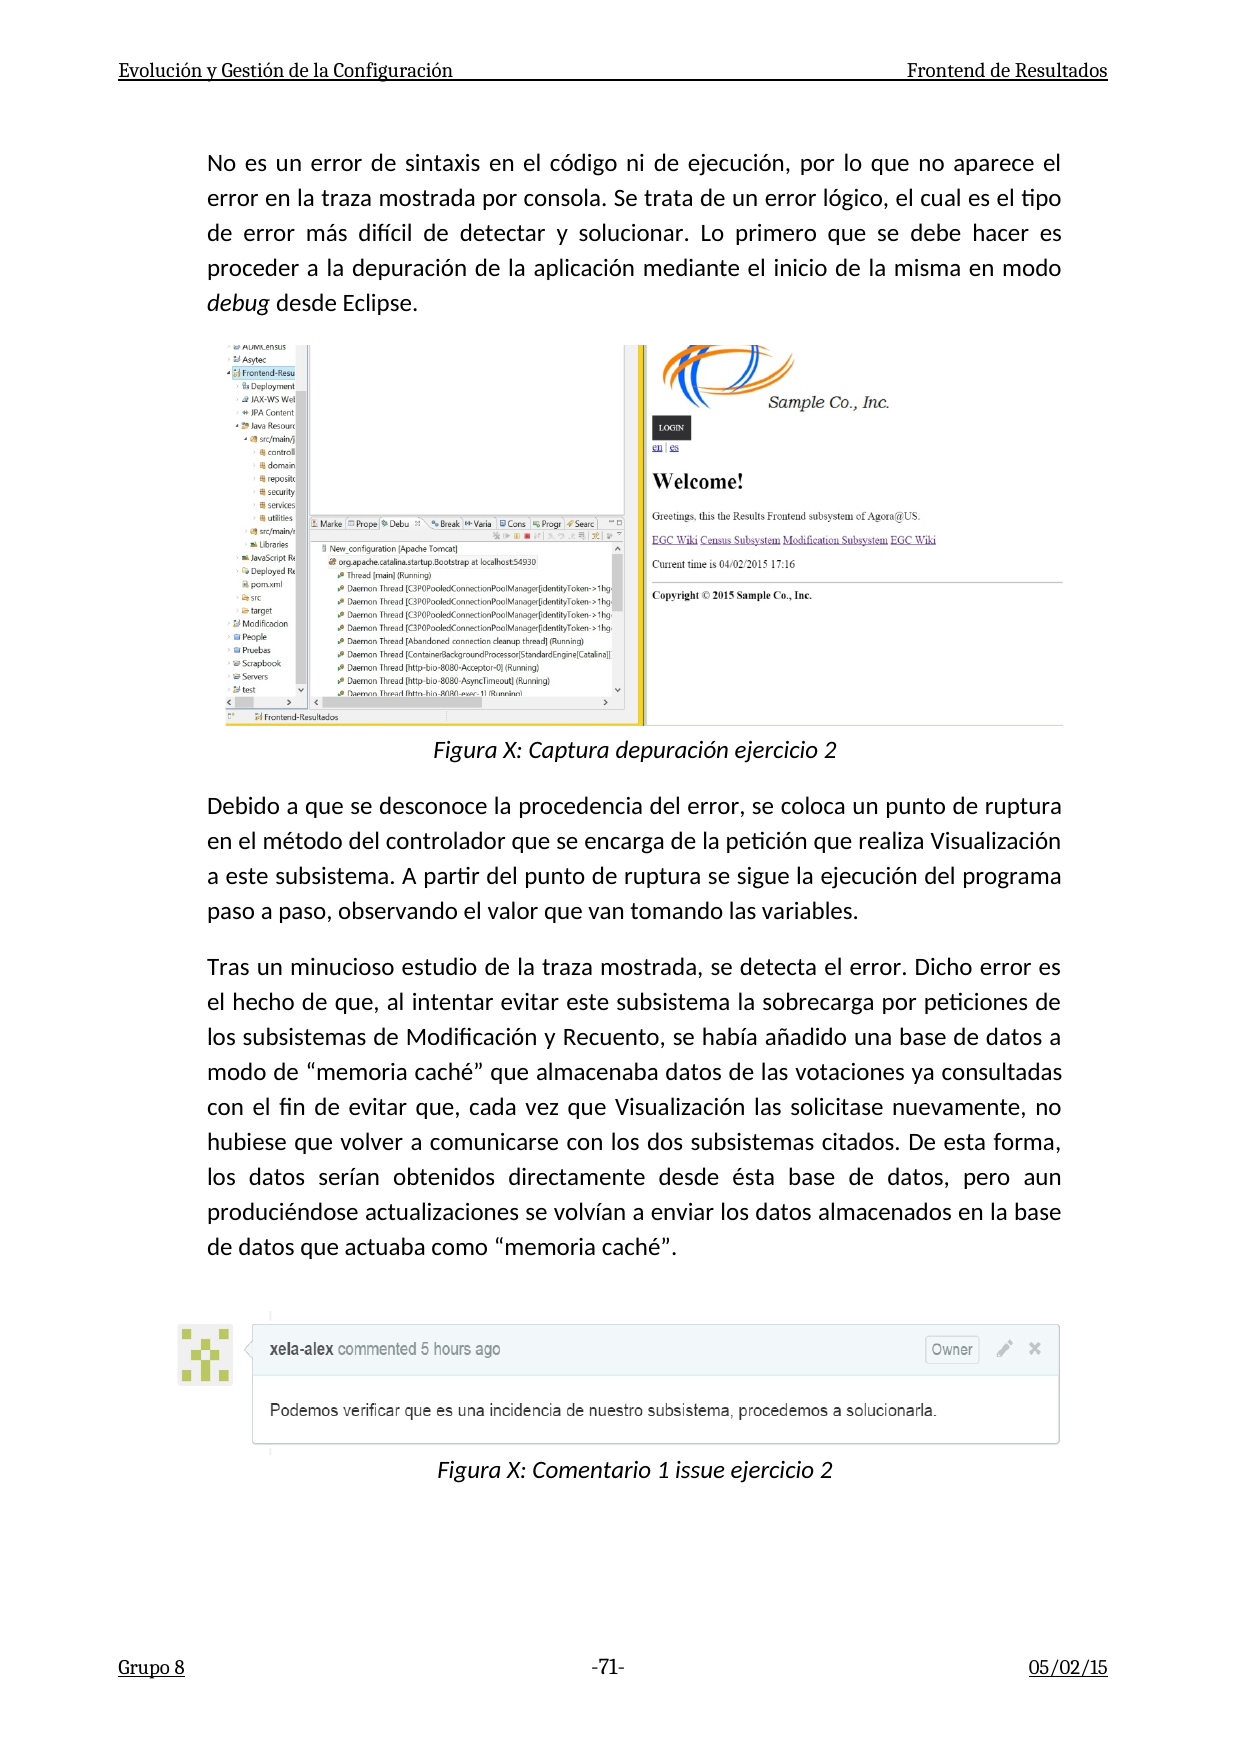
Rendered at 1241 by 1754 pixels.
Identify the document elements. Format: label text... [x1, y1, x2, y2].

picture [225, 345, 1063, 726]
text Debido a que se desconoce la procedencia del error, se coloca un punto de ruptura en el método del controlador que se encarga de la petición que realiza Visualización a este subsistema. A partir del punto de ruptura se sigue la ejecución del programa paso a paso, observando el valor que van tomando las variables. [207, 790, 1063, 926]
text Figura X: Captura depuración ejercicio 2 [207, 734, 1063, 765]
text No es un error de sintaxis en el código ni de ejecución, por lo que no aparece el error en la traza mostrada por consola. Se trata de un error lógico, el cual es el tipo de error más difícil de detectar y solucionar. Lo primero que se debe hacer es proceder a la depuración de la aplicación mediante el inicio de la misma en modo debug desde Eclipse. [207, 148, 1063, 318]
text Figura X: Comentario 1 issue ejercicio 2 [207, 1454, 1063, 1485]
text Tras un minucioso estudio de la traza mostrada, se detecta el error. Dicho error es el hecho de que, al intentar evitar este subsistema la sobrecarga por peticiones de los subsistemas de Modificación y Recuento, se había añadido una base de datos a modo de “memoria caché” que almacenaba datos de las votaciones ya consultadas con el fin de evitar que, cada vez que Visualización las solicitase nuevamente, no hubiese que volver a comunicarse con los dos subsistemas citados. De esta forma, los datos serían obtenidos directamente desde ésta base de datos, pero aun produciéndose actualizaciones se volvían a enviar los datos almacenados en la base de datos que actuaba como “memoria caché”. [207, 951, 1063, 1261]
picture [167, 1311, 1063, 1455]
